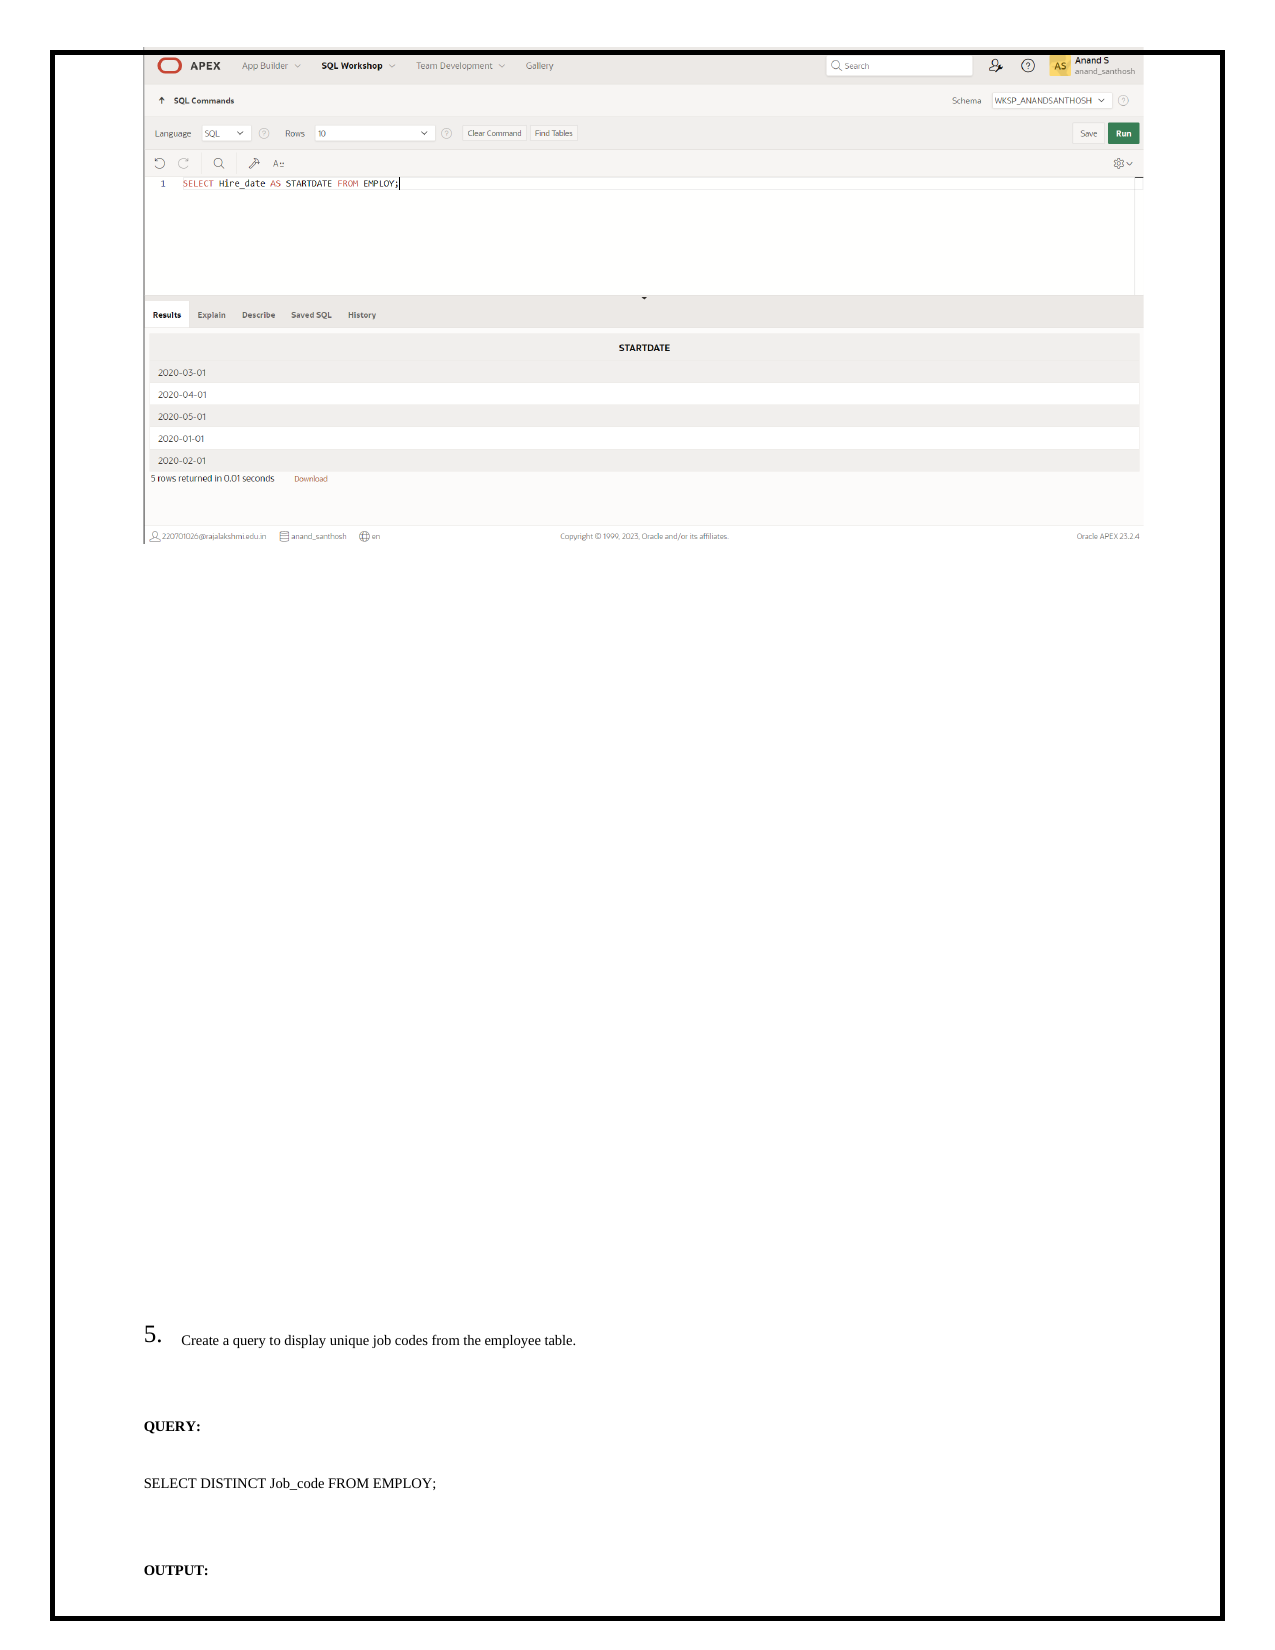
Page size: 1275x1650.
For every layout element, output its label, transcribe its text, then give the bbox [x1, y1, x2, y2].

text SELECT DISTINCT Job_code FROM EMPLOY; [143, 1463, 1144, 1492]
text OUTPUT: [143, 1549, 1144, 1578]
picture [143, 55, 1144, 544]
text QUERY: [143, 1406, 1144, 1434]
list Create a query to display unique job codes from the employee table. [144, 1319, 1144, 1348]
